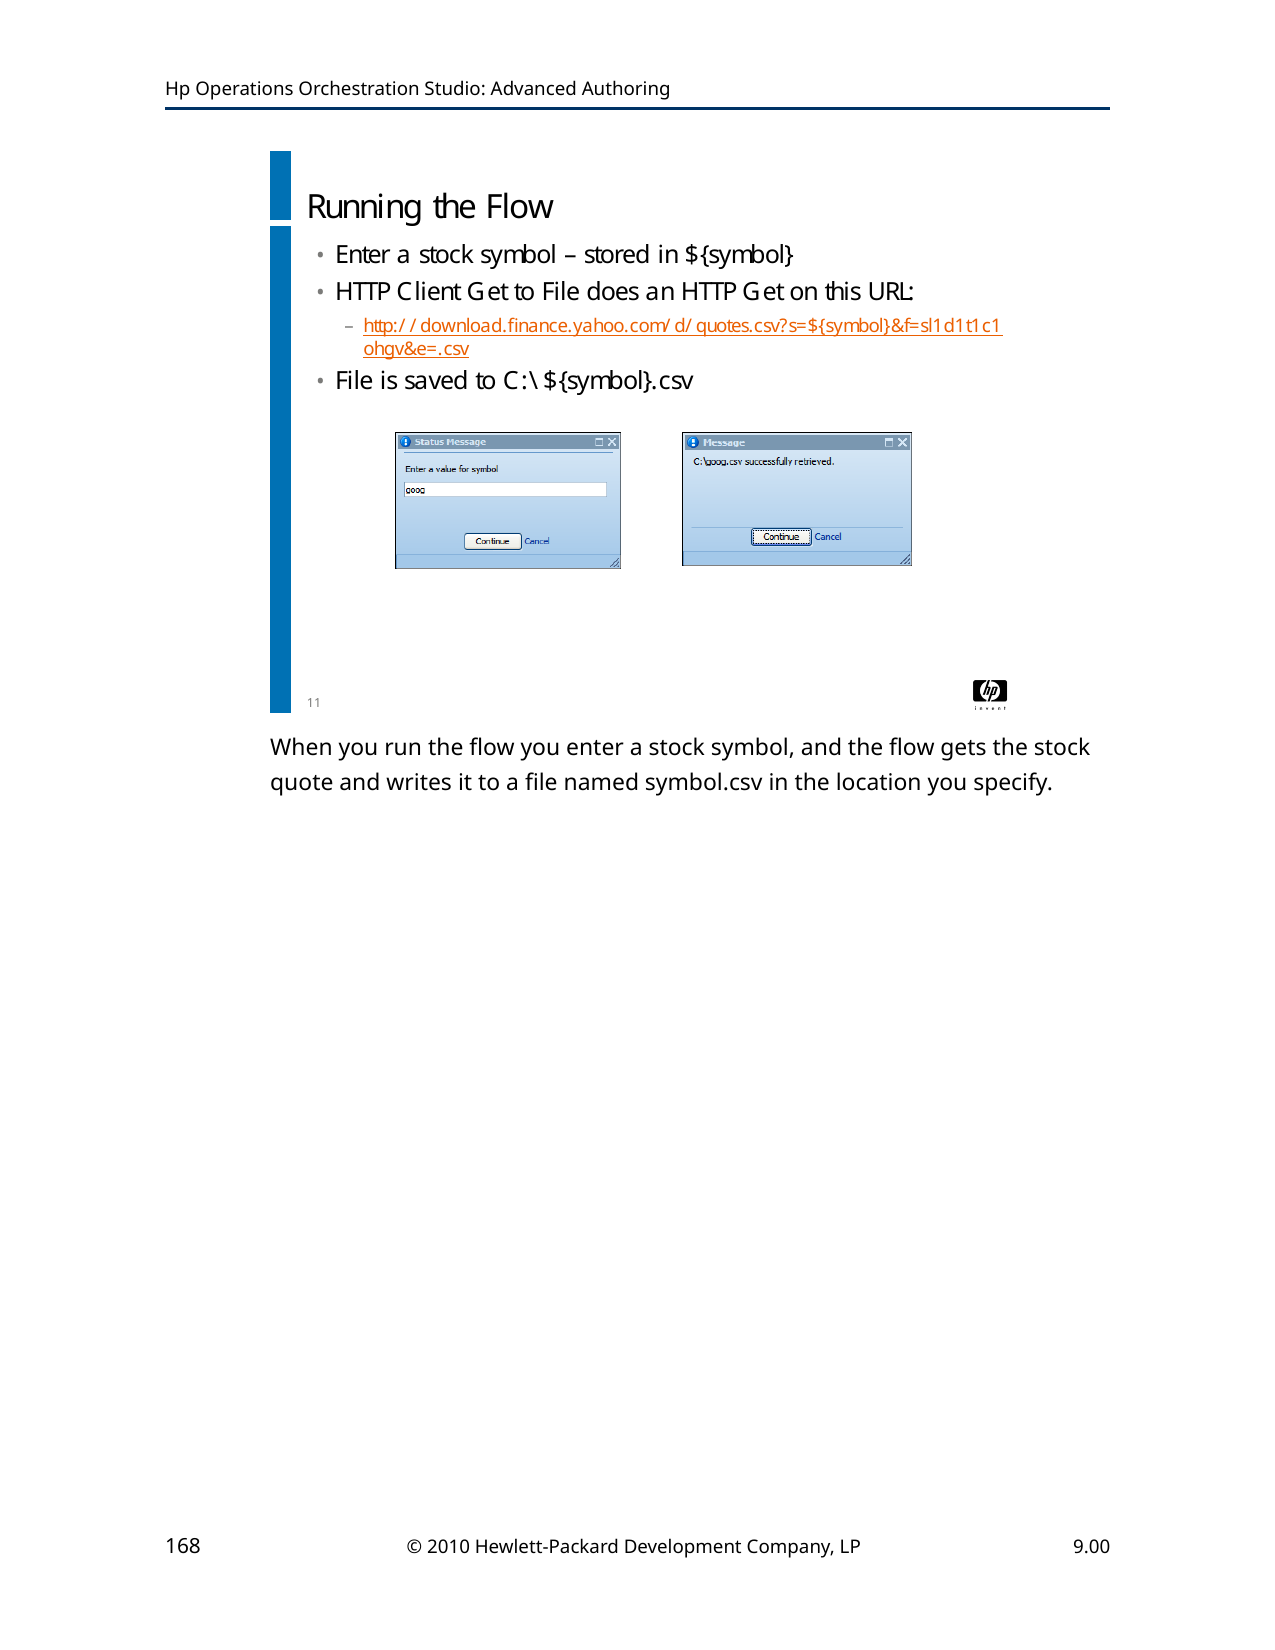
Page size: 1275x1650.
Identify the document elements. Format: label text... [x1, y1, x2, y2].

text When you run the flow you enter a stock symbol, and the flow gets the stock quote and writes it to a file named symbol.csv in the location you specify. [270, 730, 1110, 798]
